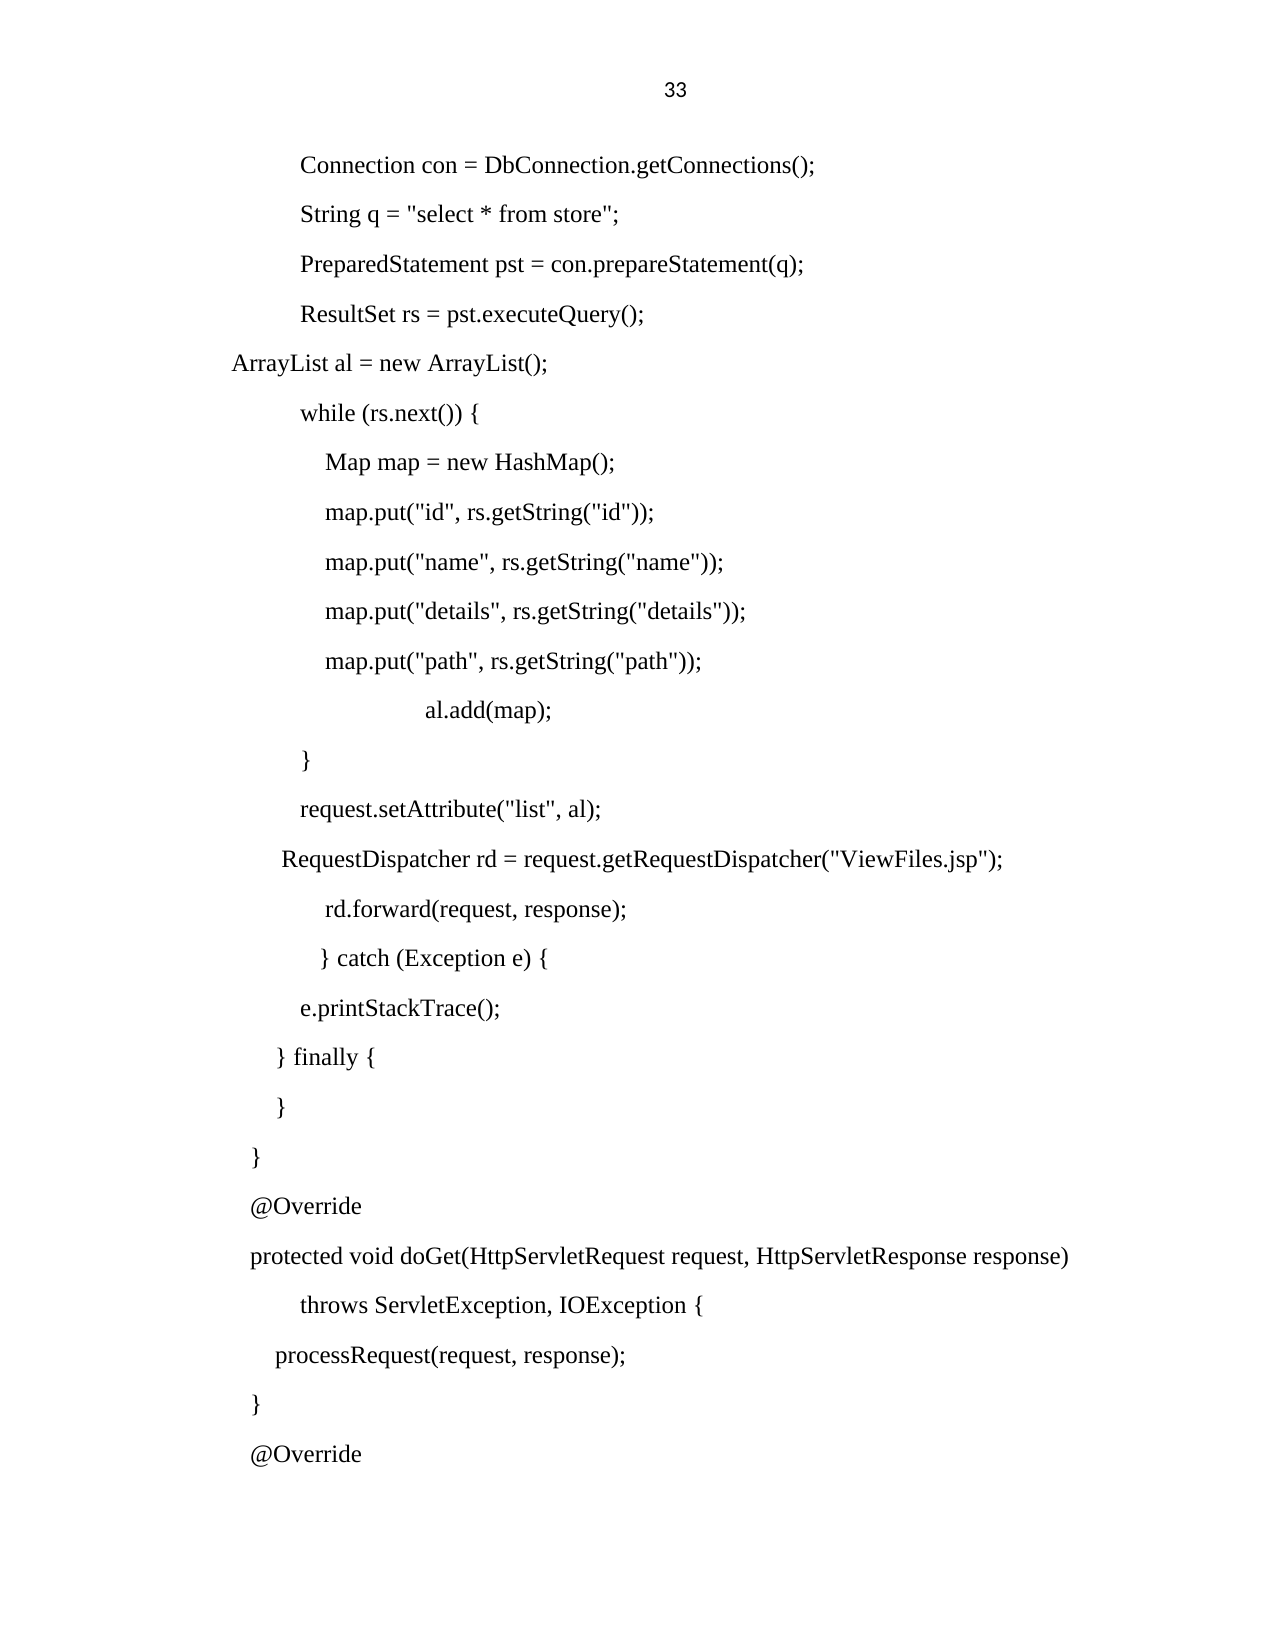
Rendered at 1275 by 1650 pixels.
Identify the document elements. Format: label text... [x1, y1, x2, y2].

text rd.forward(request, response); [225, 894, 1125, 922]
text request.setAttribute("list", al); [225, 794, 1125, 823]
text } [225, 745, 1125, 774]
text } [225, 1389, 1125, 1418]
text } [225, 1092, 1125, 1121]
text e.printStackTrace(); [225, 993, 1125, 1022]
text Map map = new HashMap(); [225, 447, 1125, 476]
text ResultSet rs = pst.executeQuery(); [225, 299, 1125, 327]
text map.put("details", rs.getString("details")); [225, 596, 1125, 625]
text } [225, 1142, 1125, 1170]
text processRequest(request, response); [225, 1340, 1125, 1369]
text @Override [225, 1191, 1125, 1220]
text RequestDispatcher rd = request.getRequestDispatcher("ViewFiles.jsp"); [225, 844, 1125, 873]
text al.add(map); [225, 695, 1125, 724]
text map.put("name", rs.getString("name")); [225, 547, 1125, 575]
text ArrayList al = new ArrayList(); [225, 348, 1125, 377]
text throws ServletException, IOException { [225, 1290, 1125, 1319]
text @Override [225, 1439, 1125, 1468]
text } catch (Exception e) { [225, 943, 1125, 972]
text PreparedStatement pst = con.prepareStatement(q); [225, 249, 1125, 278]
text map.put("id", rs.getString("id")); [225, 497, 1125, 526]
text map.put("path", rs.getString("path")); [225, 646, 1125, 674]
text String q = "select * from store"; [225, 199, 1125, 228]
text while (rs.next()) { [225, 398, 1125, 427]
text Connection con = DbConnection.getConnections(); [225, 150, 1125, 179]
text } finally { [225, 1042, 1125, 1071]
text protected void doGet(HttpServletRequest request, HttpServletResponse response) [225, 1241, 1125, 1269]
